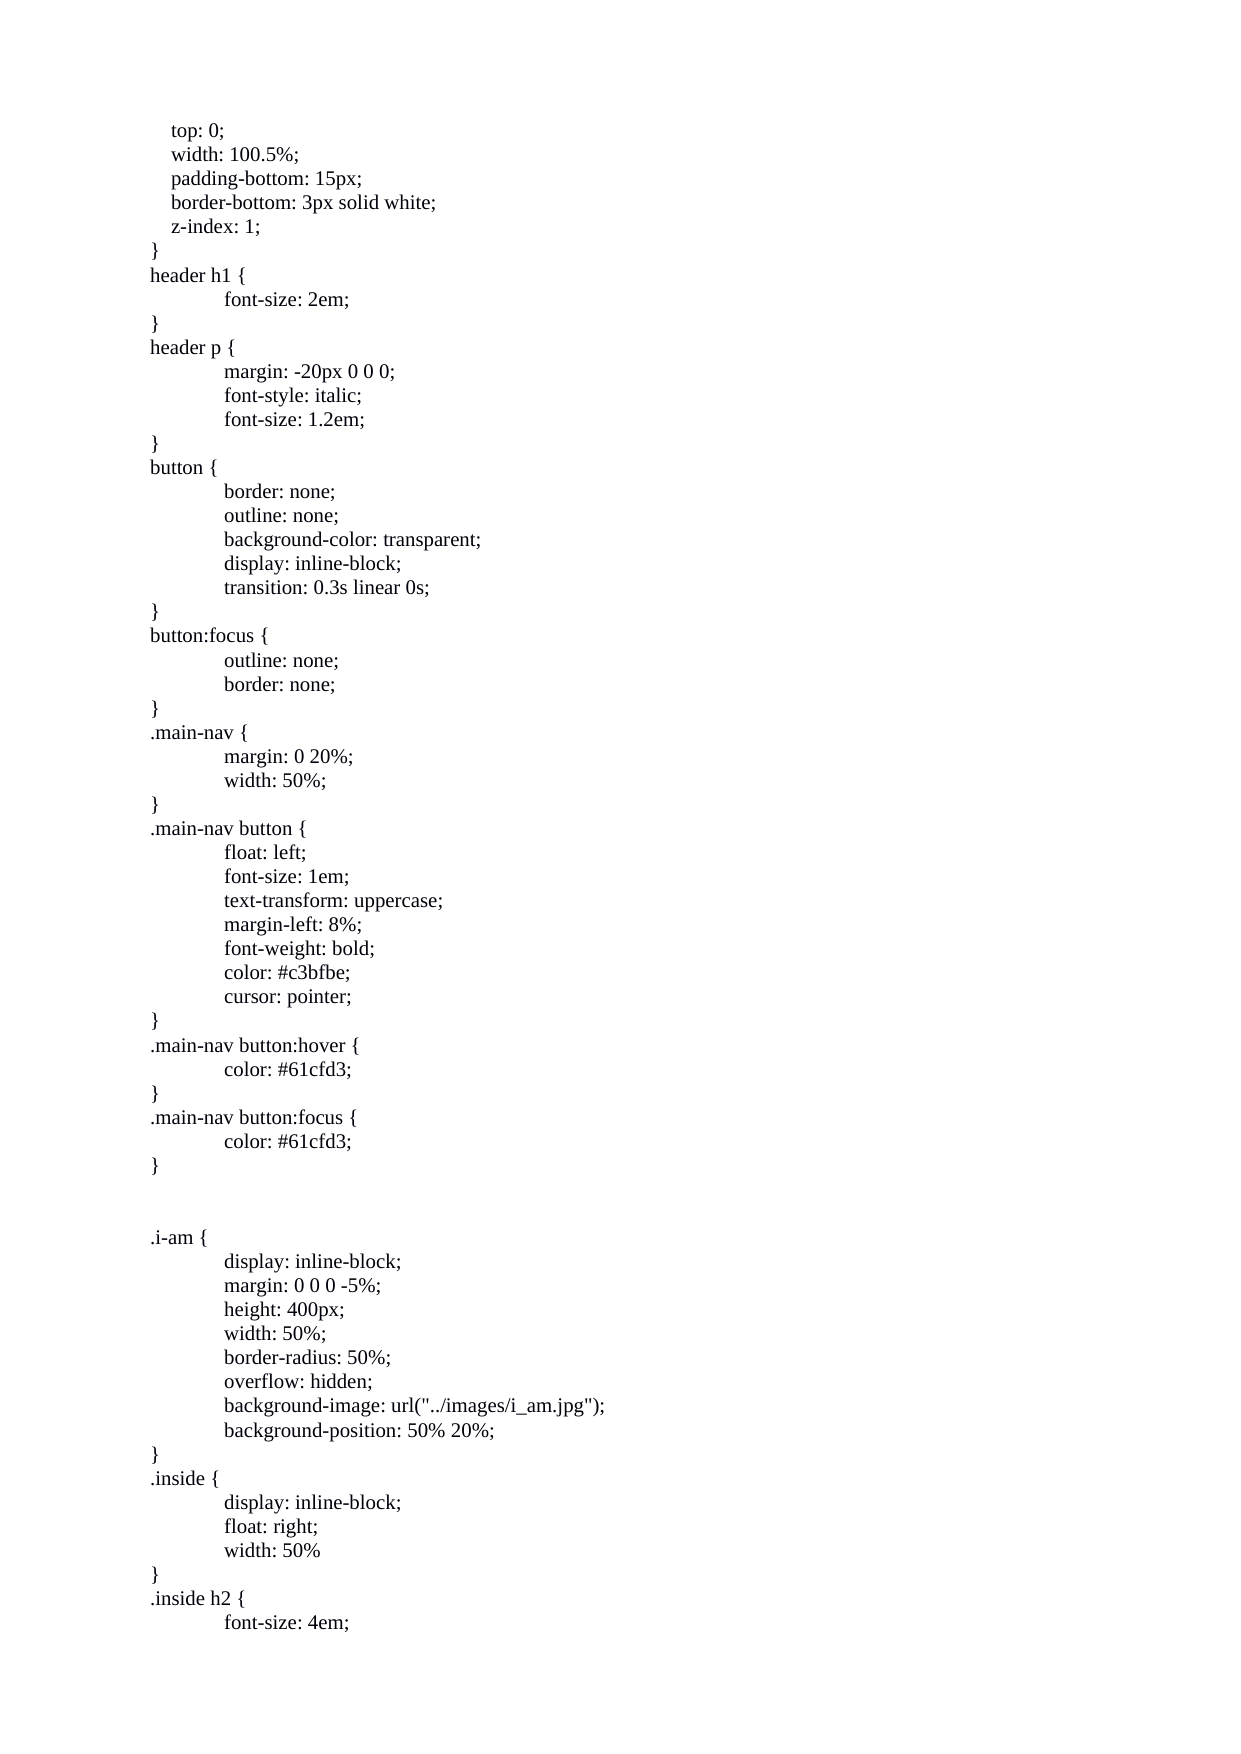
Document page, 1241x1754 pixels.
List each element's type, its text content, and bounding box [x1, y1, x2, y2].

text font-size: 2em; [150, 287, 1125, 311]
text display: inline-block; [150, 551, 1125, 575]
text } [150, 311, 1125, 335]
text font-size: 1em; [150, 864, 1125, 888]
text float: right; [150, 1514, 1125, 1538]
text font-size: 1.2em; [150, 407, 1125, 431]
text background-position: 50% 20%; [150, 1417, 1125, 1442]
text width: 50%; [150, 768, 1125, 792]
text width: 50% [150, 1538, 1125, 1562]
text } [150, 696, 1125, 720]
text top: 0; [150, 118, 1125, 142]
text .inside h2 { [150, 1586, 1125, 1610]
text .main-nav button:hover { [150, 1032, 1125, 1057]
text padding-bottom: 15px; [150, 166, 1125, 190]
text font-style: italic; [150, 383, 1125, 407]
text border-bottom: 3px solid white; [150, 190, 1125, 214]
text width: 100.5%; [150, 142, 1125, 166]
text text-transform: uppercase; [150, 888, 1125, 912]
text margin: 0 0 0 -5%; [150, 1273, 1125, 1297]
text font-size: 4em; [150, 1610, 1125, 1634]
text } [150, 1008, 1125, 1032]
text } [150, 1562, 1125, 1586]
text color: #61cfd3; [150, 1129, 1125, 1153]
text outline: none; [150, 647, 1125, 672]
text color: #c3bfbe; [150, 960, 1125, 984]
text } [150, 1153, 1125, 1177]
text outline: none; [150, 503, 1125, 527]
text margin-left: 8%; [150, 912, 1125, 936]
text border-radius: 50%; [150, 1345, 1125, 1369]
text border: none; [150, 672, 1125, 696]
text } [150, 238, 1125, 262]
text .main-nav button { [150, 816, 1125, 840]
text background-color: transparent; [150, 527, 1125, 551]
text button { [150, 455, 1125, 479]
text height: 400px; [150, 1297, 1125, 1321]
text header p { [150, 335, 1125, 359]
text display: inline-block; [150, 1249, 1125, 1273]
text color: #61cfd3; [150, 1057, 1125, 1081]
text .i-am { [150, 1225, 1125, 1249]
text width: 50%; [150, 1321, 1125, 1345]
text button:focus { [150, 623, 1125, 647]
text } [150, 1442, 1125, 1466]
text cursor: pointer; [150, 984, 1125, 1008]
text .main-nav { [150, 720, 1125, 744]
text font-weight: bold; [150, 936, 1125, 960]
text header h1 { [150, 262, 1125, 287]
text } [150, 431, 1125, 455]
text } [150, 1081, 1125, 1105]
text display: inline-block; [150, 1490, 1125, 1514]
text .inside { [150, 1466, 1125, 1490]
text overflow: hidden; [150, 1369, 1125, 1393]
text margin: -20px 0 0 0; [150, 359, 1125, 383]
text } [150, 599, 1125, 623]
text float: left; [150, 840, 1125, 864]
text .main-nav button:focus { [150, 1105, 1125, 1129]
text border: none; [150, 479, 1125, 503]
text } [150, 792, 1125, 816]
text background-image: url("../images/i_am.jpg"); [150, 1393, 1125, 1417]
text margin: 0 20%; [150, 744, 1125, 768]
text z-index: 1; [150, 214, 1125, 238]
text transition: 0.3s linear 0s; [150, 575, 1125, 599]
